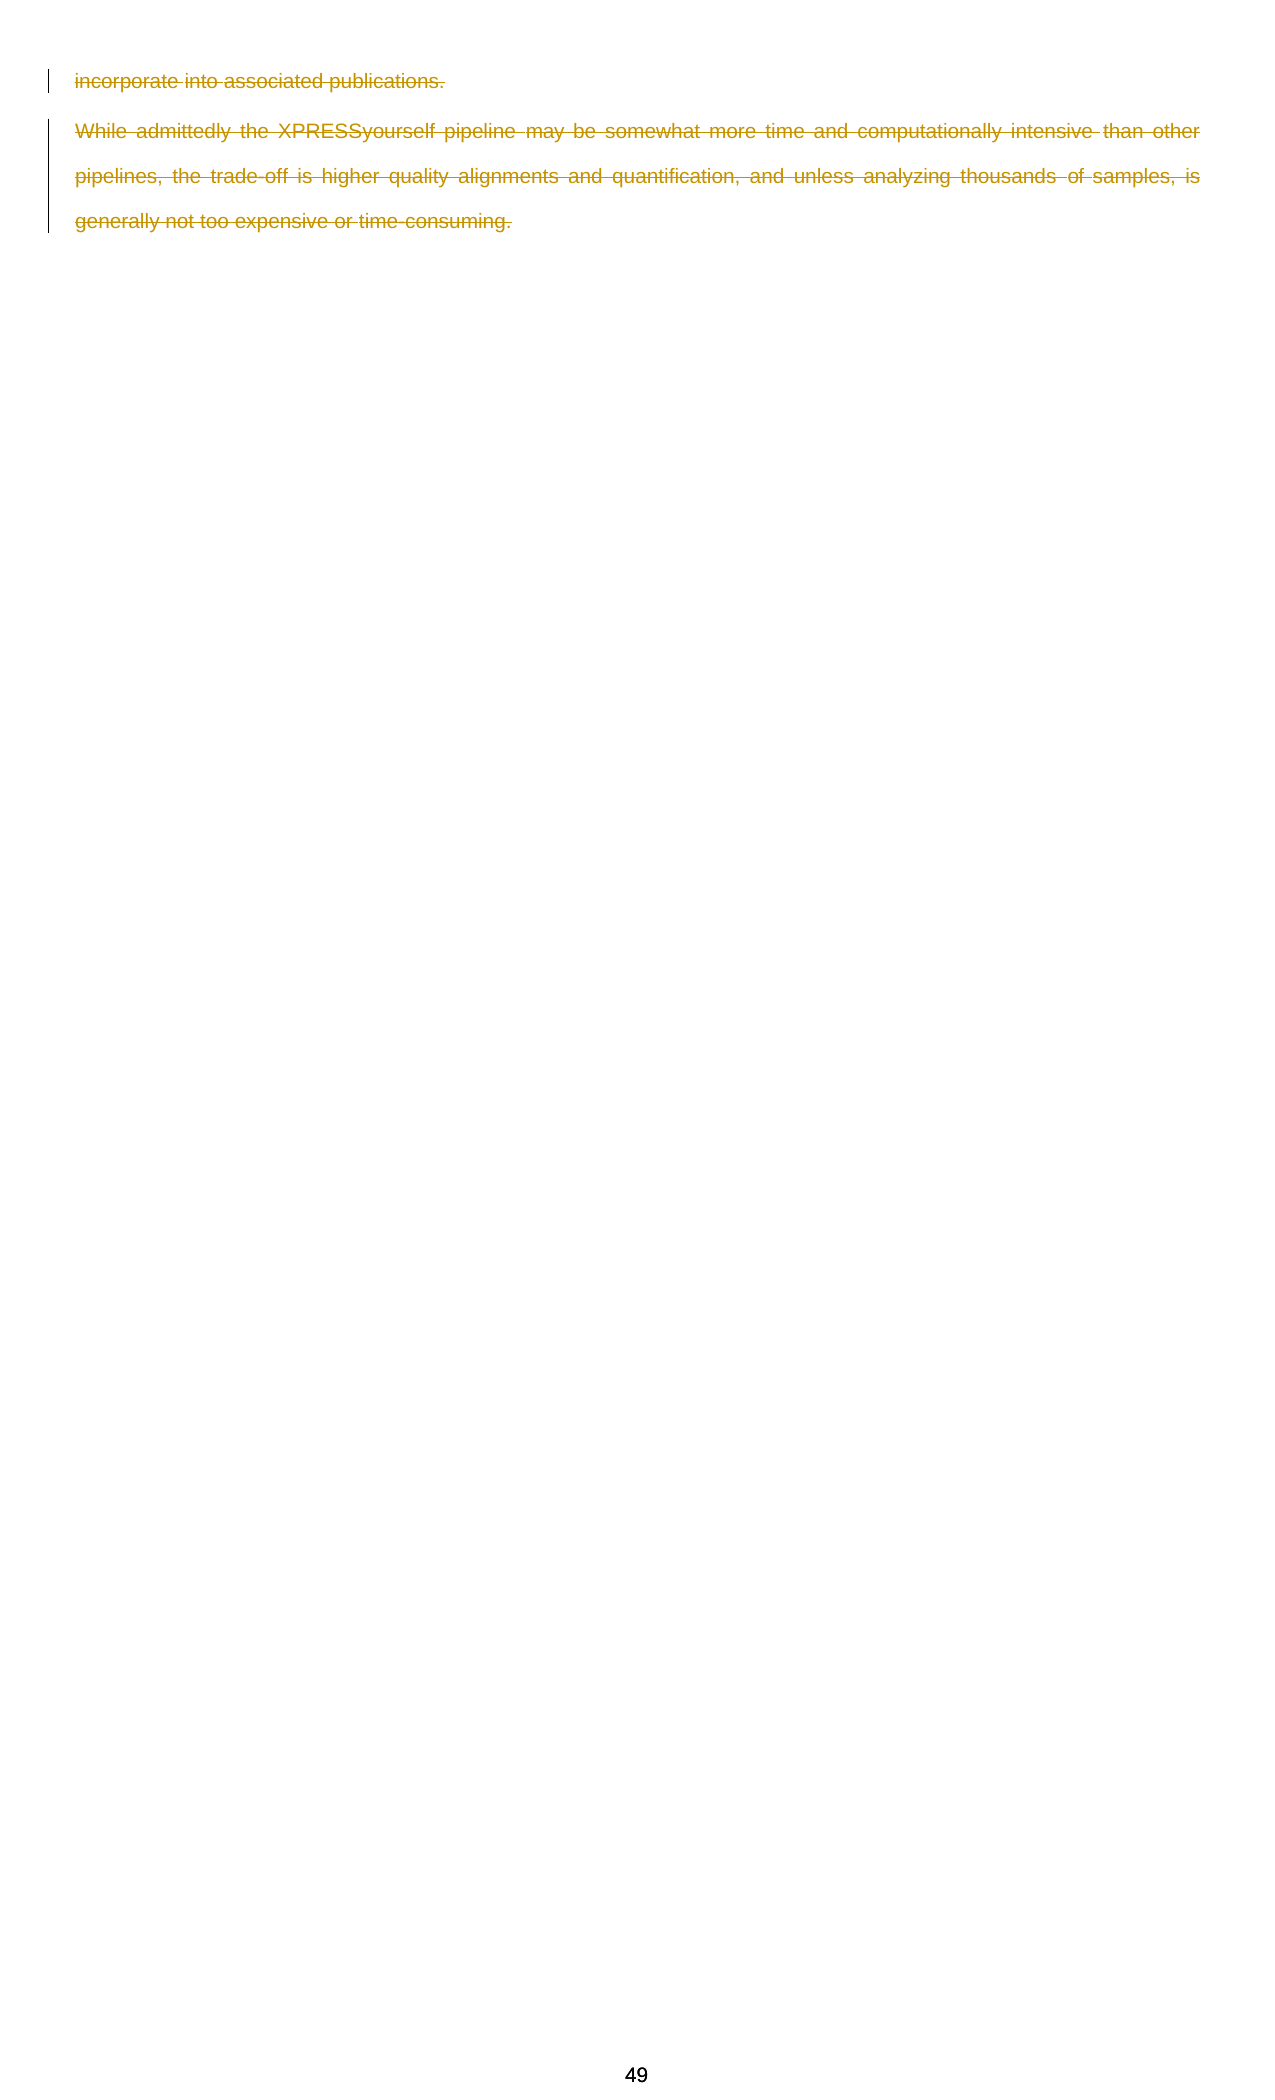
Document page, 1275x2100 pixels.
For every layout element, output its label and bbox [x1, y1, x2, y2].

text [74, 69, 1179, 93]
